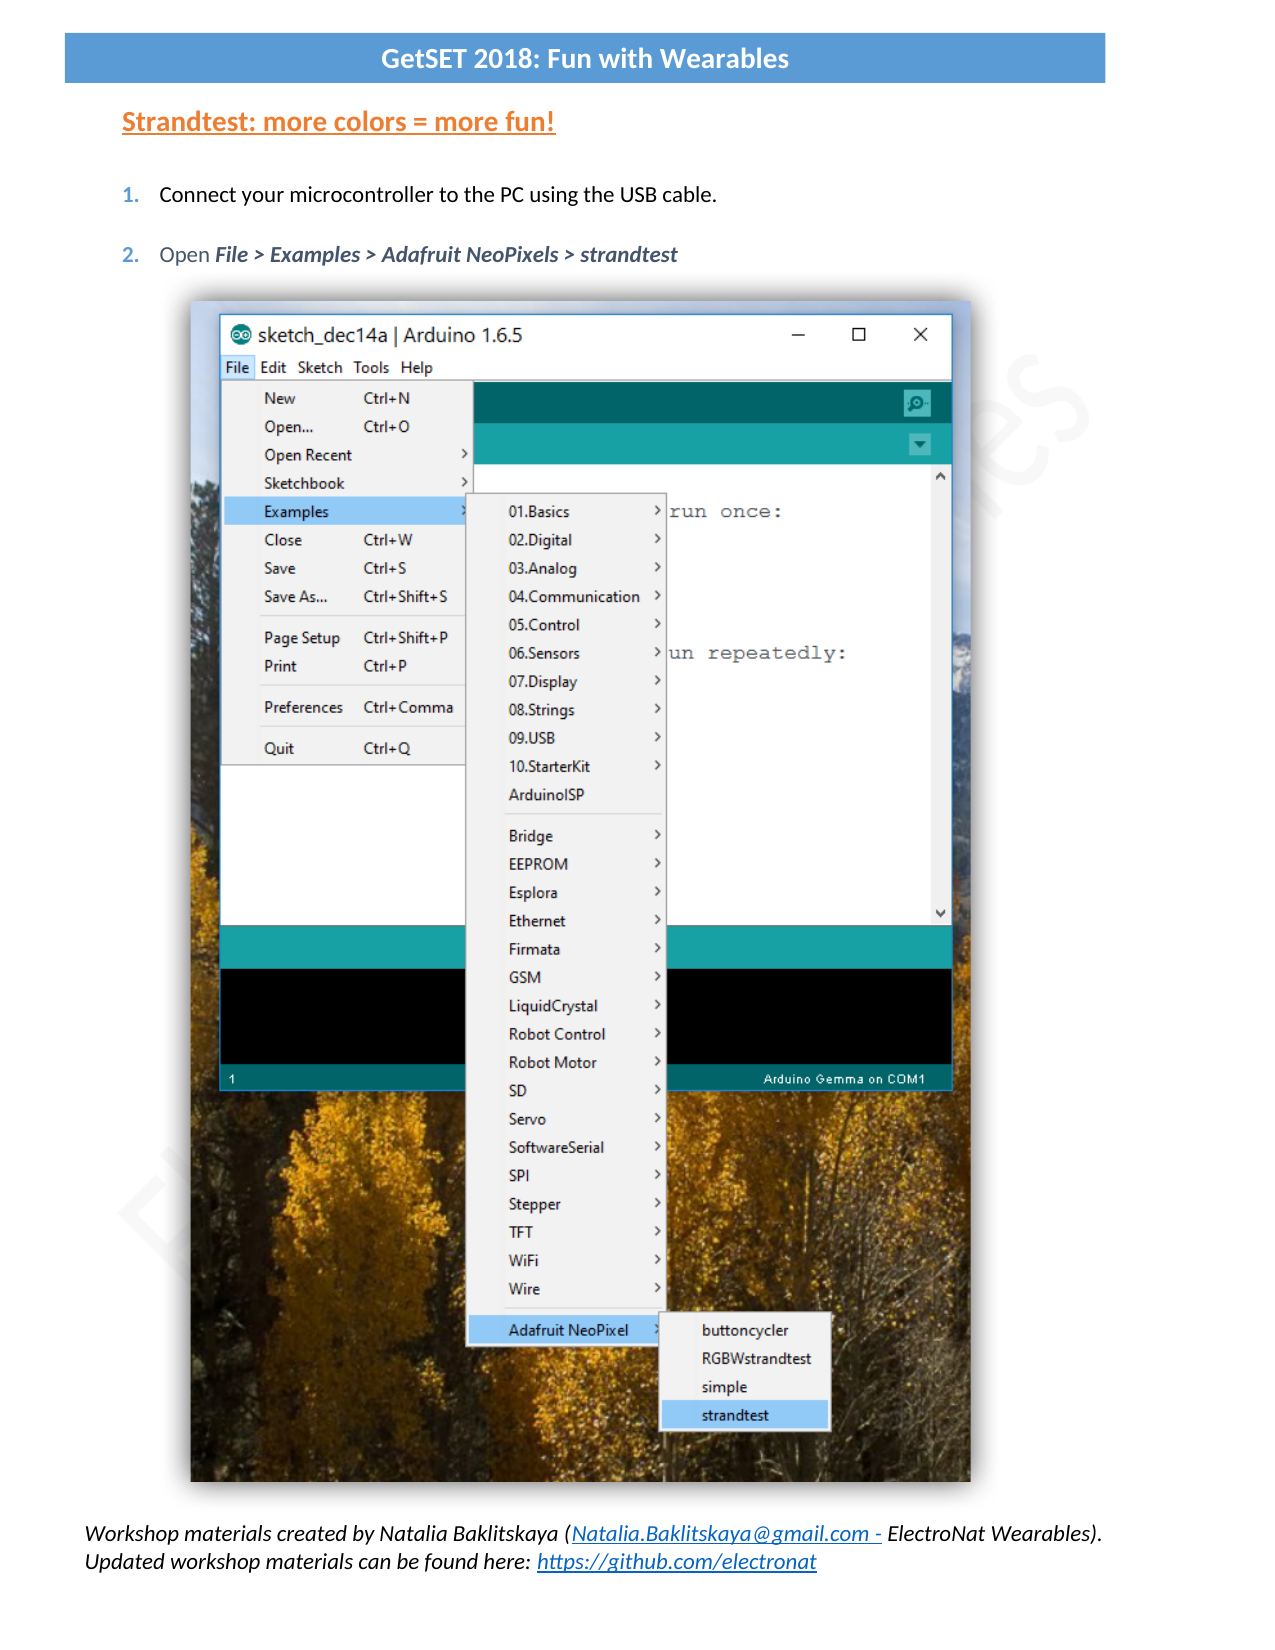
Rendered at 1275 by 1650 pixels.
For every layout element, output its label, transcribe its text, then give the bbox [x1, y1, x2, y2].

picture [190, 301, 971, 1482]
list Connect your microcontroller to the PC using the USB cable. [122, 180, 1125, 208]
list Strandtest: more colors = more fun! [122, 103, 1125, 139]
